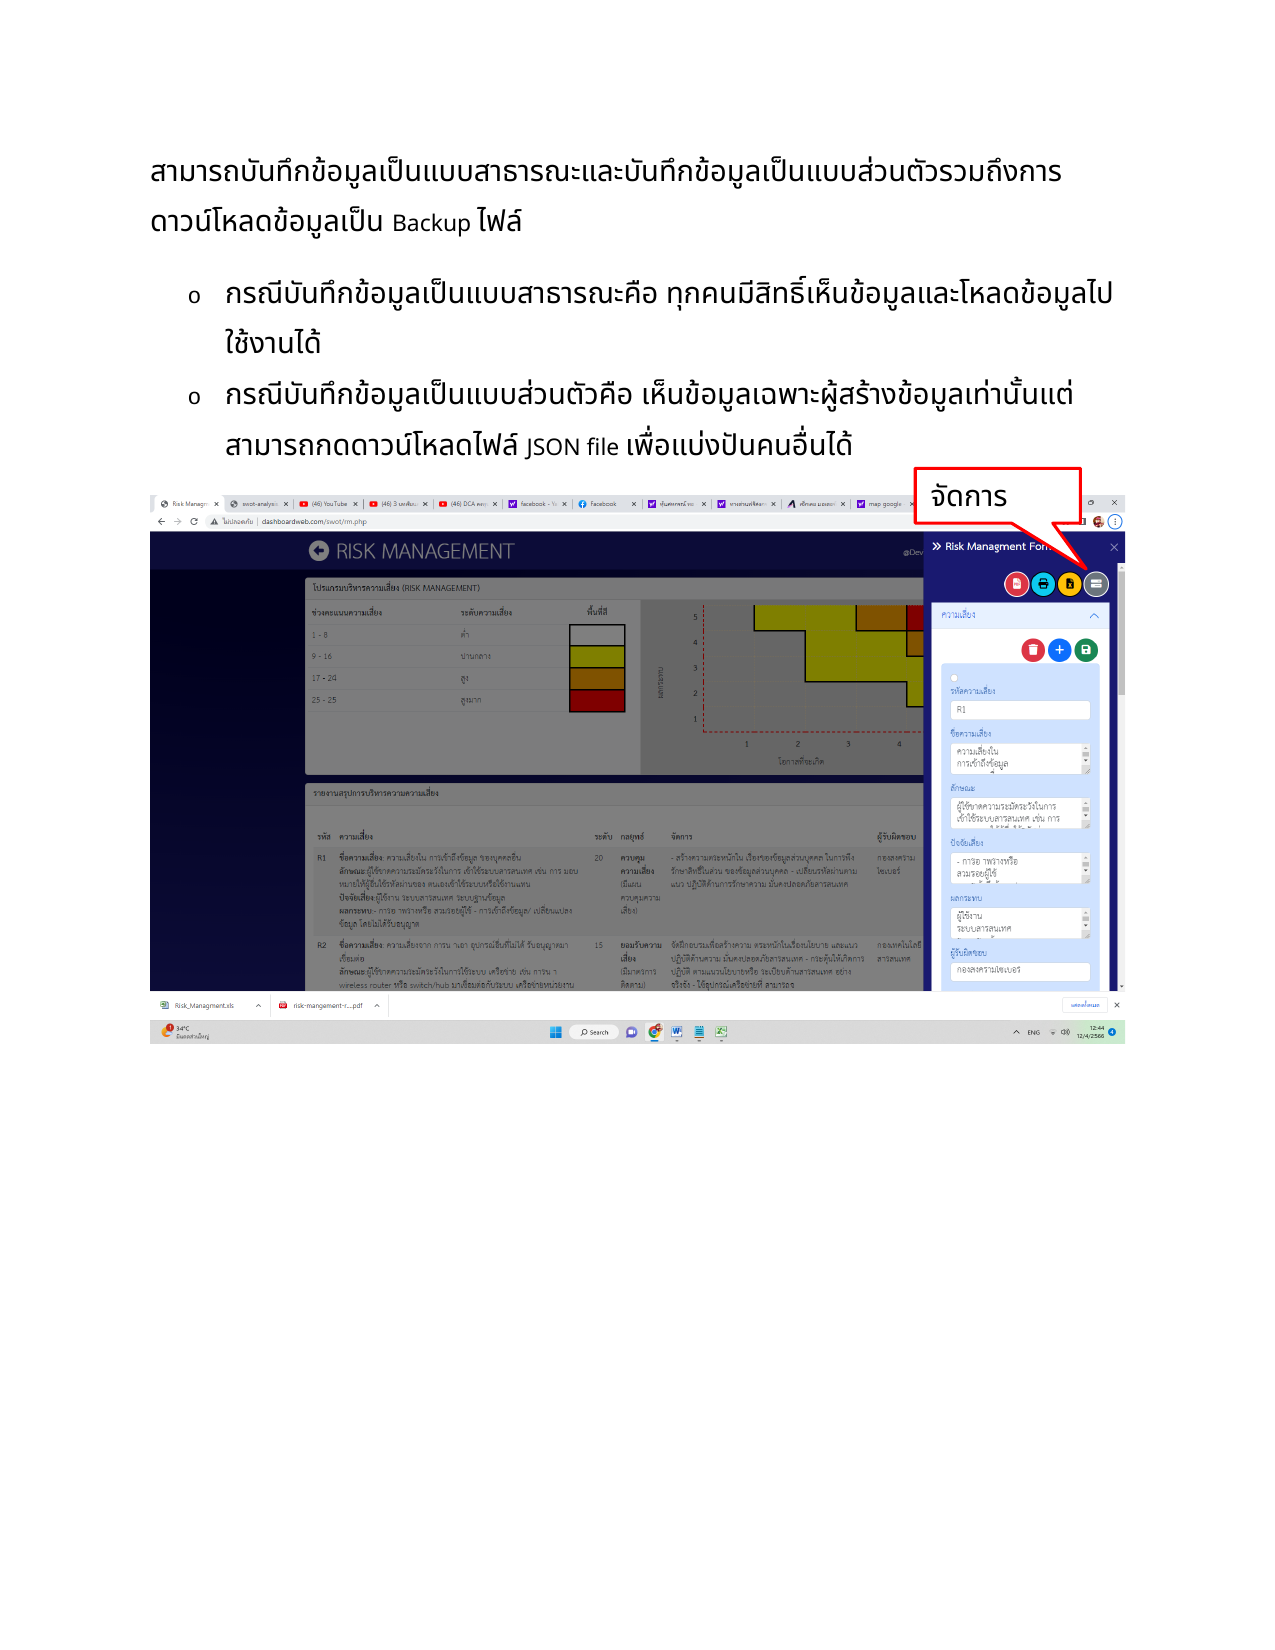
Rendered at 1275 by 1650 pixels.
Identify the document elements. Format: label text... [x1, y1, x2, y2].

text สามารถบันทึกข้อมูลเป็นแบบสาธารณะและบันทึกข้อมูลเป็นแบบส่วนตัวรวมถึงการดาวน์โหลดข้อมูลเป็น Backup ไฟล์ [150, 150, 1125, 245]
picture [150, 495, 1125, 1044]
list กรณีบันทึกข้อมูลเป็นแบบสาธารณะคือ ทุกคนมีสิทธิ์เห็นข้อมูลและโหลดข้อมูลไปใช้งานได้ [187, 272, 1125, 367]
list กรณีบันทึกข้อมูลเป็นแบบส่วนตัวคือ เห็นข้อมูลเฉพาะผู้สร้างข้อมูลเท่านั้นแต่สามารถกดดาวน์โหลดไฟล์ JSON file เพื่อแบ่งปันคนอื่นได้ [187, 373, 1125, 468]
